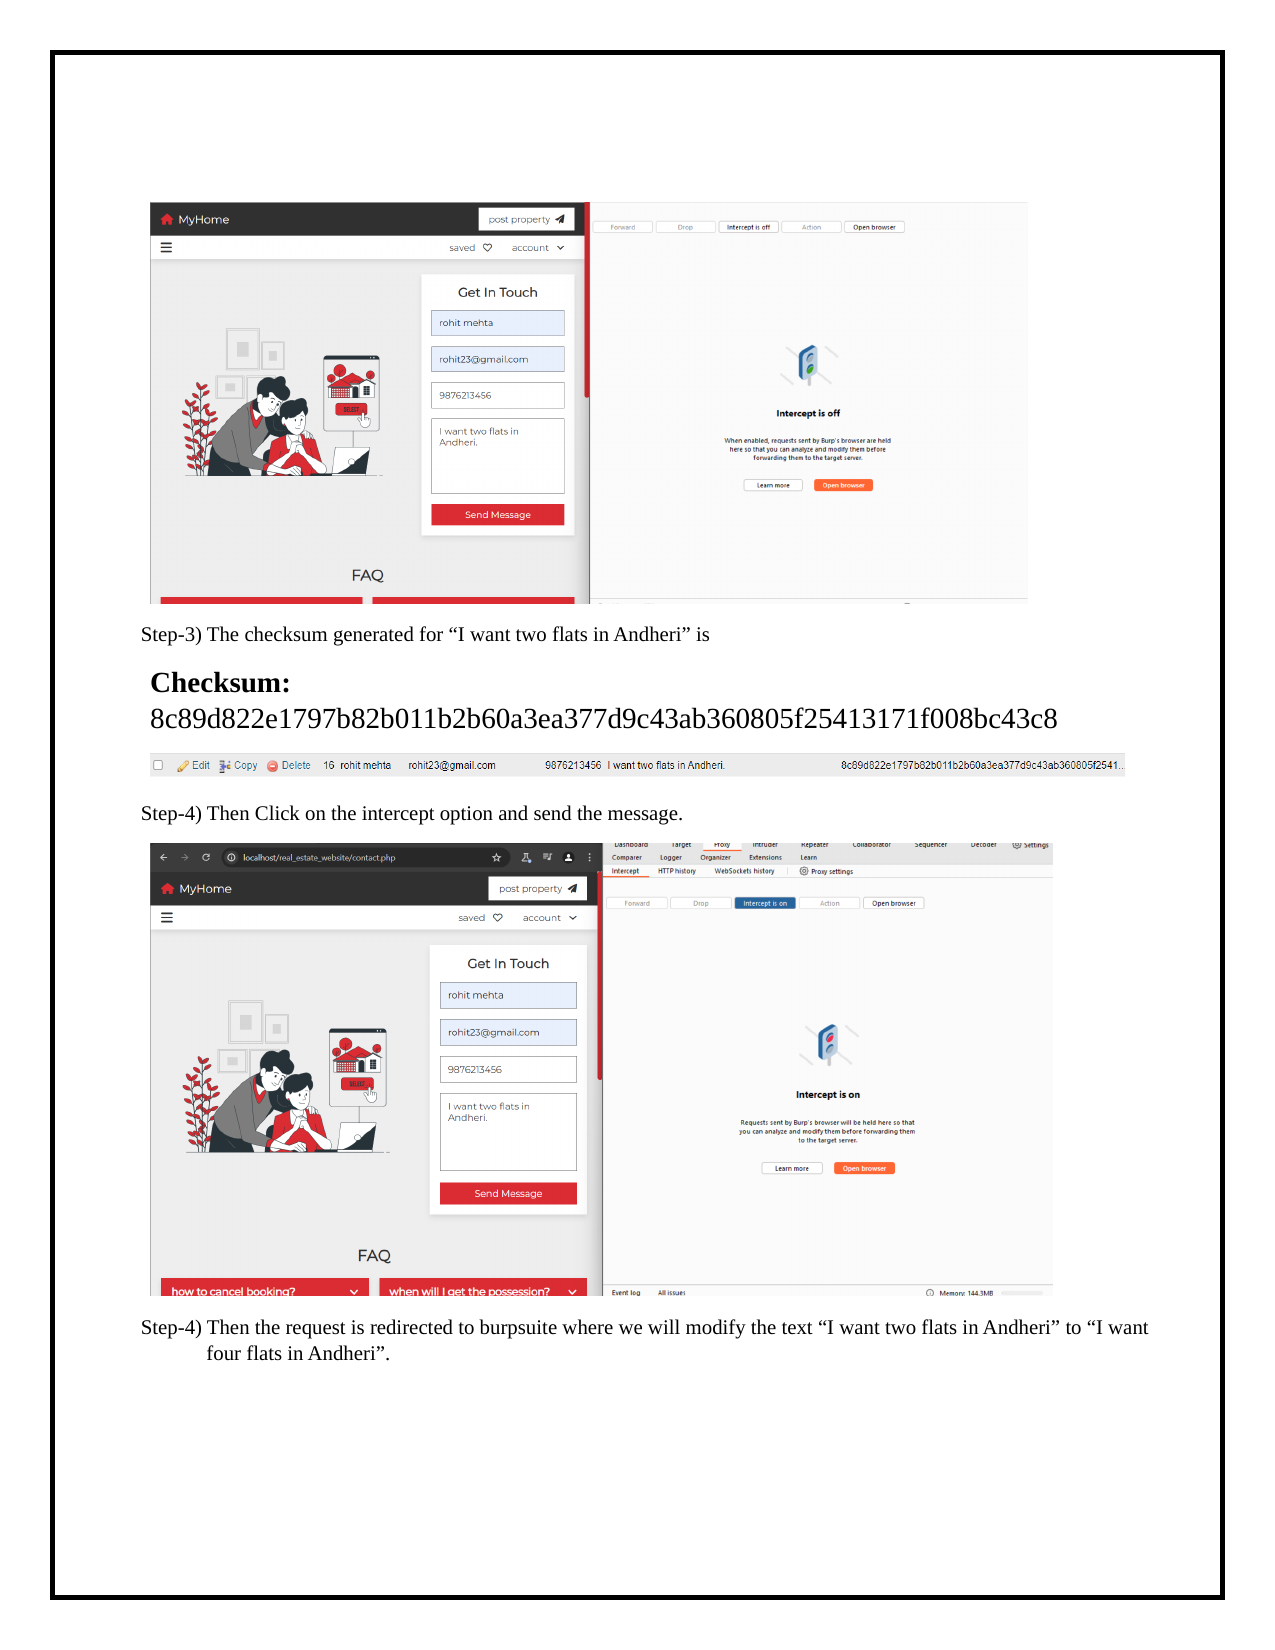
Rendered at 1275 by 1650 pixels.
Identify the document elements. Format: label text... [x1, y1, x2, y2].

picture [150, 843, 1053, 1296]
text Step-4) Then the request is redirected to burpsuite where we will modify the text “I want two flats in Andheri” to “I want four flats in Andheri”. [141, 1314, 1153, 1364]
text Step-4) Then Click on the intercept option and send the message. [141, 801, 1153, 825]
picture [150, 202, 1028, 604]
picture [150, 753, 1125, 777]
text Step-3) The checksum generated for “I want two flats in Andheri” is [141, 622, 1153, 646]
text Checksum: 8c89d822e1797b82b011b2b60a3ea377d9c43ab360805f25413171f008bc43c8 [150, 665, 1153, 734]
